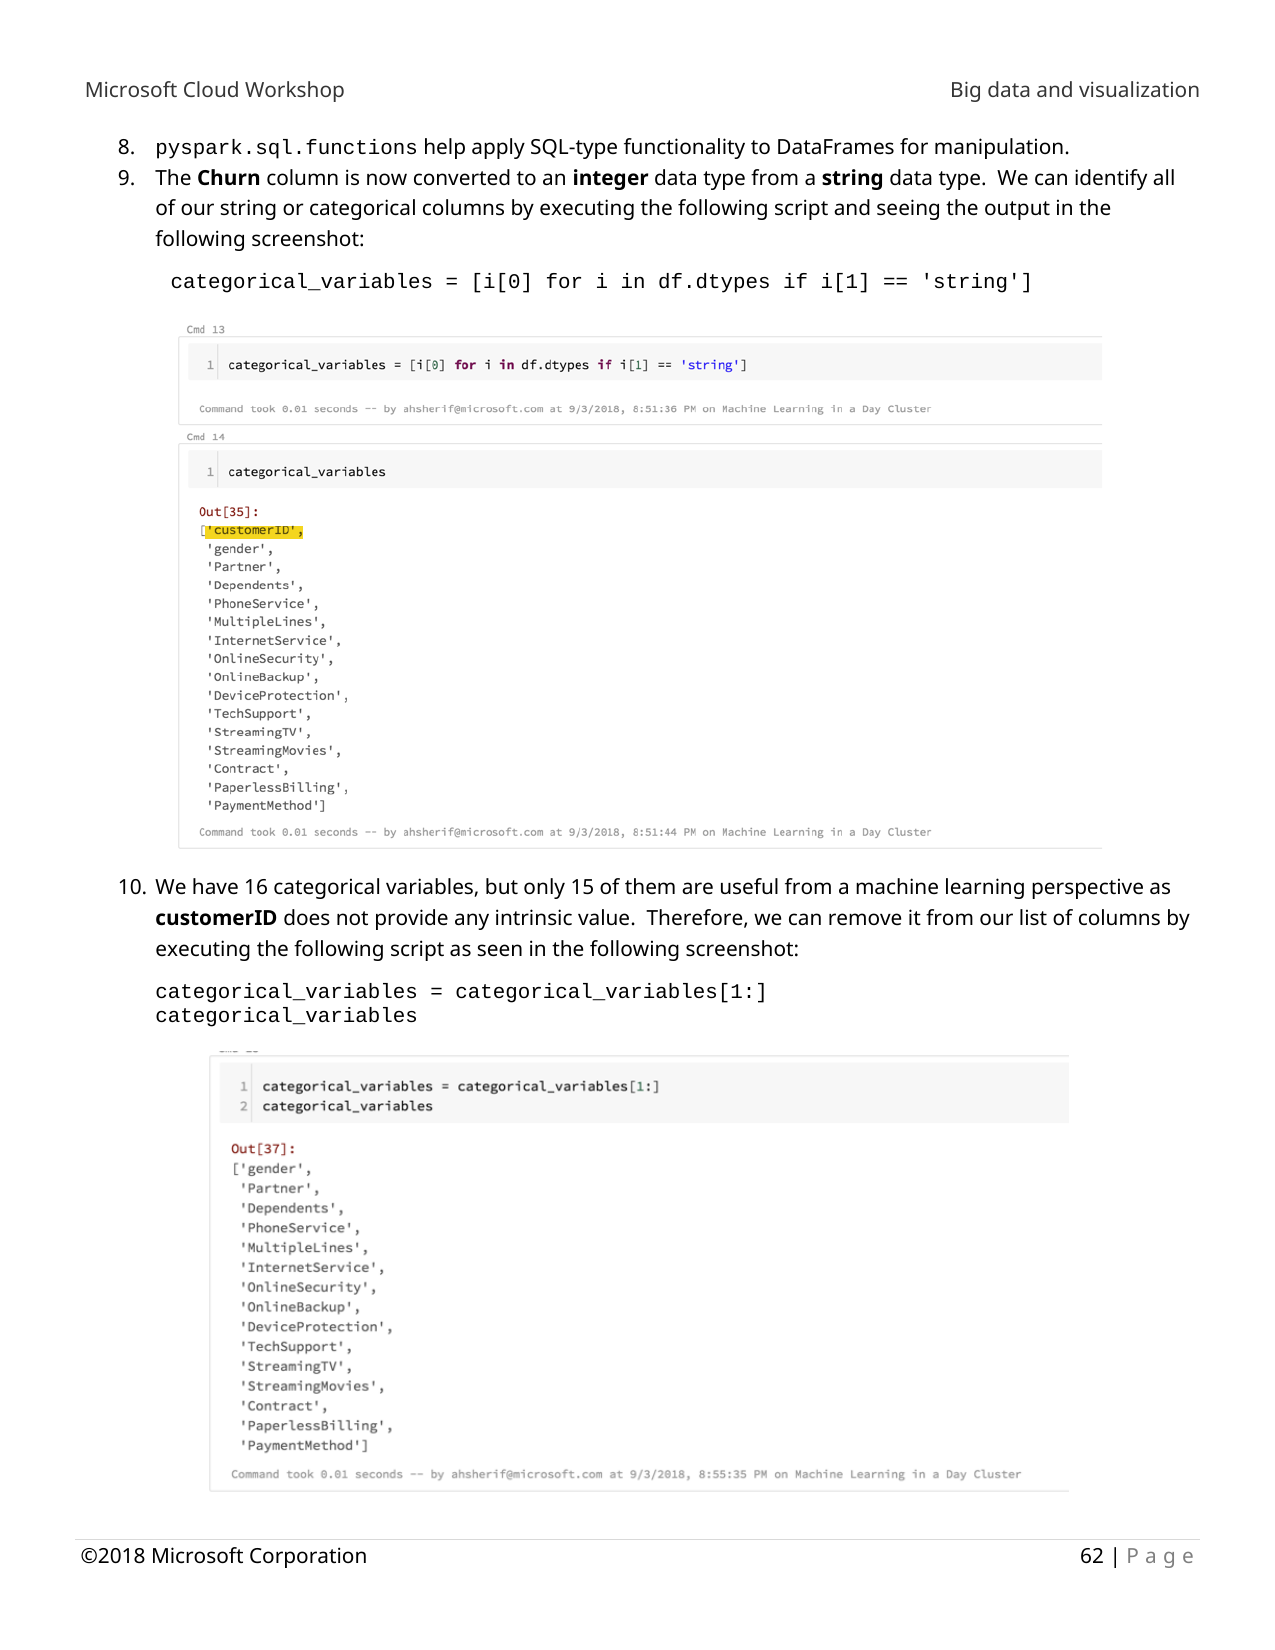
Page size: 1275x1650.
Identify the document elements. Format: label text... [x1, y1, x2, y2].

list We have 16 categorical variables, but only 15 of them are useful from a machine learning perspective as customerID does not provide any intrinsic value. Therefore, we can remove it from our list of columns by executing the following script as seen in the following screenshot: [118, 872, 1200, 962]
picture [172, 318, 1103, 854]
picture [206, 1051, 1069, 1496]
list pyspark.sql.functions help apply SQL-type functionality to DataFrames for manipulation. [118, 132, 1200, 160]
text categorical_variables = categorical_variables[1:] [155, 981, 1200, 1004]
list The Churn column is now converted to an integer data type from a string data type. We can identify all of our string or categorical columns by executing the following script and seeing the output in the following screenshot: [118, 163, 1200, 252]
text categorical_variables [155, 1004, 1200, 1028]
text categorical_variables = [i[0] for i in df.dtypes if i[1] == 'string'] [170, 271, 1200, 295]
